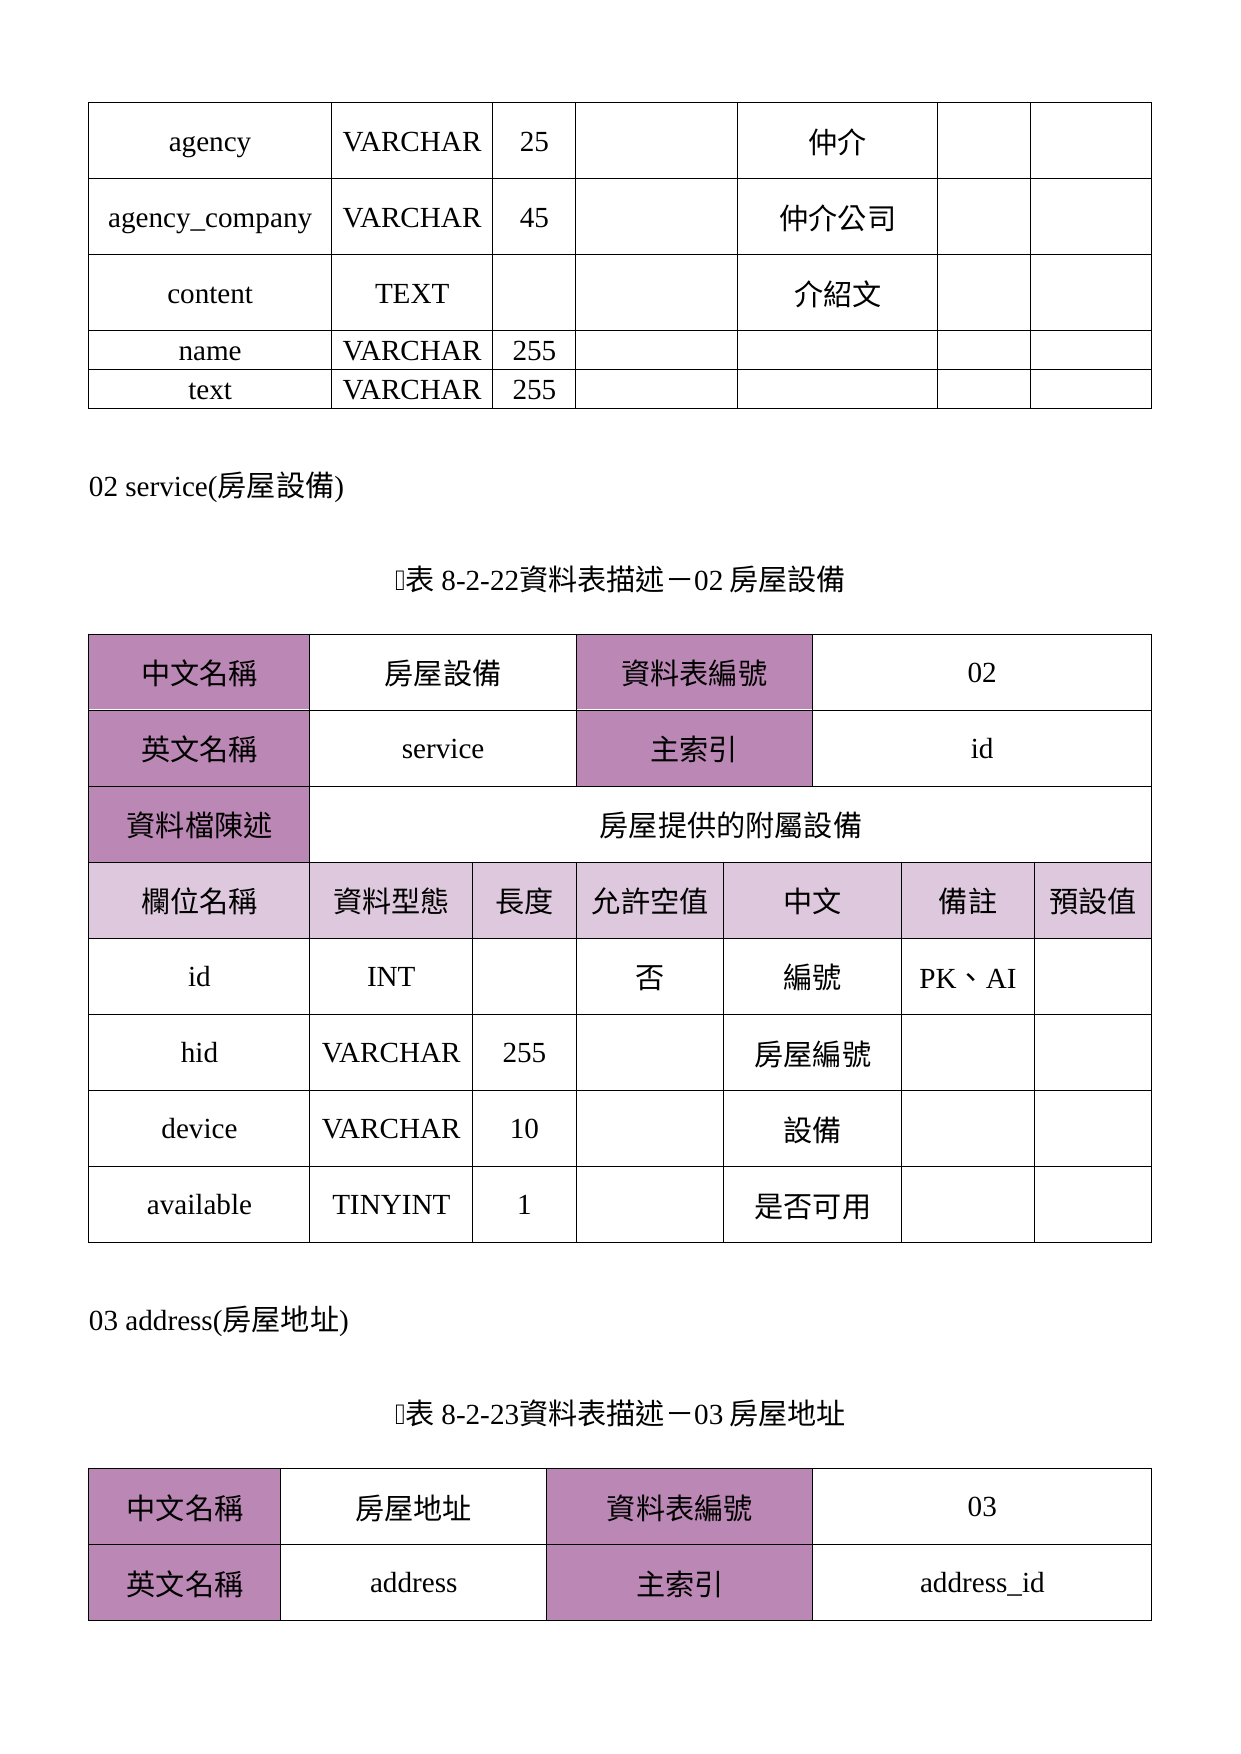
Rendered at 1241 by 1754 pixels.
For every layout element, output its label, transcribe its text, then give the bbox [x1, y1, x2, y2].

table_cell TINYINT [310, 1167, 472, 1242]
table_cell INT [310, 939, 472, 1014]
table_header 03 [813, 1469, 1151, 1544]
table_cell 編號 [724, 939, 901, 1014]
table_cell [1031, 103, 1151, 178]
table_cell 255 [493, 370, 575, 407]
table_cell VARCHAR [332, 331, 492, 369]
table_cell 255 [493, 331, 575, 369]
text 02 service(房屋設備) [89, 446, 1152, 521]
table_cell [1031, 331, 1151, 369]
table_cell [938, 370, 1030, 407]
table_cell 45 [493, 179, 575, 254]
table_cell VARCHAR [332, 179, 492, 254]
table_cell [493, 255, 575, 330]
table_cell 主索引 [577, 711, 812, 786]
table_cell 否 [577, 939, 723, 1014]
table_cell 仲介公司 [738, 179, 937, 254]
table_cell 預設值 [1035, 863, 1151, 938]
table_cell 英文名稱 [89, 711, 309, 786]
table_cell [938, 103, 1030, 178]
table_cell [938, 331, 1030, 369]
table_cell PK、AI [902, 939, 1034, 1014]
table_cell 長度 [473, 863, 576, 938]
text 03 address(房屋地址) [89, 1280, 1152, 1355]
table_cell 備註 [902, 863, 1034, 938]
table_cell agency [89, 103, 331, 178]
table_cell [576, 331, 737, 369]
table_cell [576, 103, 737, 178]
table_cell [577, 1015, 723, 1090]
table_header 中文名稱 [89, 635, 309, 709]
table_cell 介紹文 [738, 255, 937, 330]
table_cell [1031, 370, 1151, 407]
table_cell [1035, 1015, 1151, 1090]
table_cell 主索引 [547, 1545, 812, 1620]
table_cell 25 [493, 103, 575, 178]
table_cell 房屋編號 [724, 1015, 901, 1090]
table_cell [1031, 179, 1151, 254]
table_cell [1035, 939, 1151, 1014]
table_cell 資料型態 [310, 863, 472, 938]
table_cell [902, 1015, 1034, 1090]
table_cell content [89, 255, 331, 330]
table_header 資料表編號 [577, 635, 812, 709]
table_cell [576, 370, 737, 407]
table_cell text [89, 370, 331, 407]
table_cell VARCHAR [332, 103, 492, 178]
table_header 02 [813, 635, 1151, 709]
table_cell [576, 179, 737, 254]
table_cell VARCHAR [332, 370, 492, 407]
table_header 房屋地址 [281, 1469, 546, 1544]
table_cell service [310, 711, 576, 786]
table_cell name [89, 331, 331, 369]
table_cell [577, 1091, 723, 1166]
table_cell [1035, 1167, 1151, 1242]
table_cell id [813, 711, 1151, 786]
table_cell [1035, 1091, 1151, 1166]
table_header 中文名稱 [89, 1469, 280, 1544]
table_cell address_id [813, 1545, 1151, 1620]
table_cell 1 [473, 1167, 576, 1242]
table_cell 資料檔陳述 [89, 787, 309, 862]
table_cell 255 [473, 1015, 576, 1090]
table_cell [577, 1167, 723, 1242]
table_cell [576, 255, 737, 330]
table_cell 允許空值 [577, 863, 723, 938]
table_cell 英文名稱 [89, 1545, 280, 1620]
table_cell [938, 179, 1030, 254]
table_cell address [281, 1545, 546, 1620]
table_cell VARCHAR [310, 1091, 472, 1166]
table_header 房屋設備 [310, 635, 576, 709]
table_cell 仲介 [738, 103, 937, 178]
table_cell hid [89, 1015, 309, 1090]
table_cell 10 [473, 1091, 576, 1166]
table_header 資料表編號 [547, 1469, 812, 1544]
table_cell [738, 370, 937, 407]
table_cell [1031, 255, 1151, 330]
table_cell [473, 939, 576, 1014]
table_cell id [89, 939, 309, 1014]
table_cell VARCHAR [310, 1015, 472, 1090]
table_cell [738, 331, 937, 369]
table_cell 中文 [724, 863, 901, 938]
table_cell 設備 [724, 1091, 901, 1166]
table_cell [938, 255, 1030, 330]
table_cell [902, 1091, 1034, 1166]
table_cell 欄位名稱 [89, 863, 309, 938]
table_cell 是否可用 [724, 1167, 901, 1242]
table_cell [902, 1167, 1034, 1242]
table_cell agency_company [89, 179, 331, 254]
table_cell 房屋提供的附屬設備 [310, 787, 1151, 862]
table_cell available [89, 1167, 309, 1242]
table_cell TEXT [332, 255, 492, 330]
table_cell device [89, 1091, 309, 1166]
